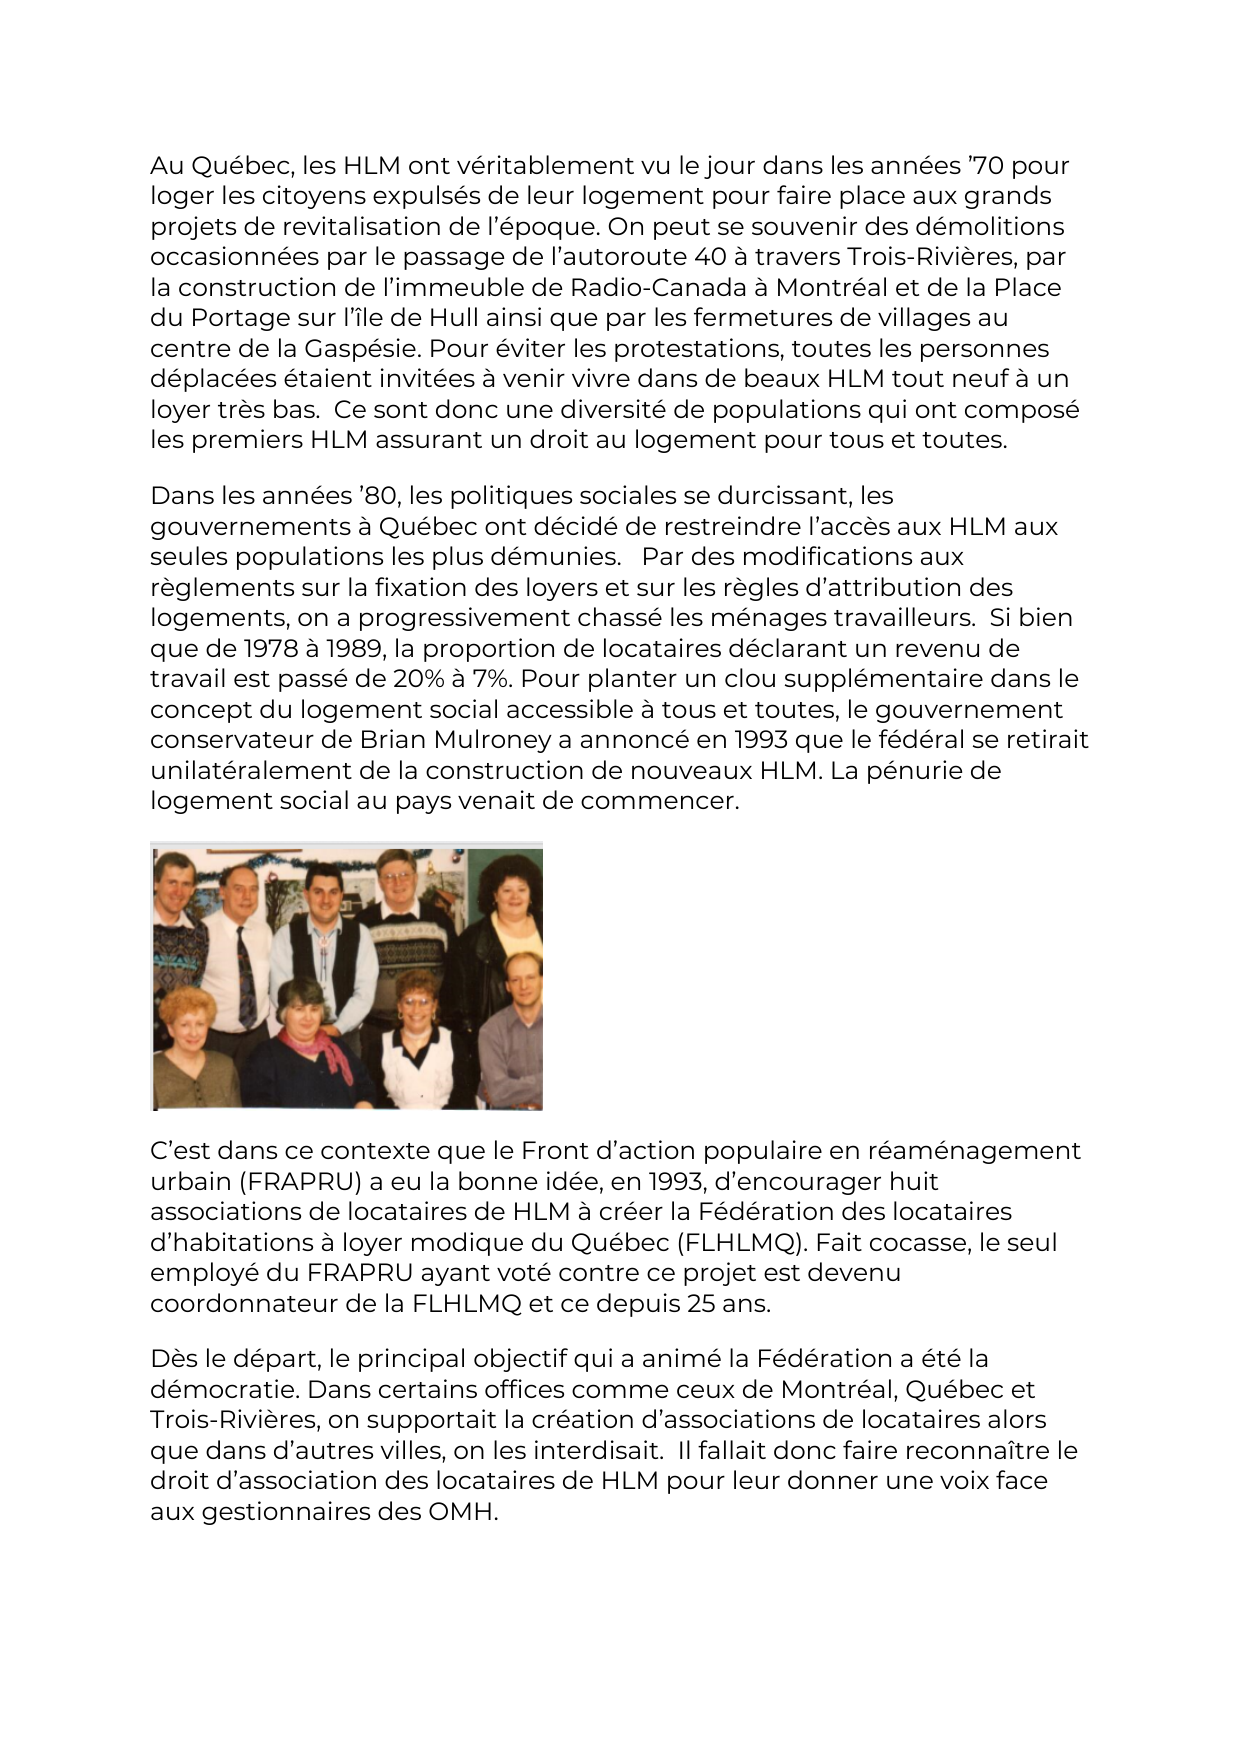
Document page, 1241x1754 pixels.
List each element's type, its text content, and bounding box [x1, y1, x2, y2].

picture [150, 841, 543, 1111]
text Dans les années ’80, les politiques sociales se durcissant, les gouvernements à Québec ont décidé de restreindre l’accès aux HLM aux seules populations les plus démunies. Par des modifications aux règlements sur la fixation des loyers et sur les règles d’attribution des logements, on a progressivement chassé les ménages travailleurs. Si bien que de 1978 à 1989, la proportion de locataires déclarant un revenu de travail est passé de 20% à 7%. Pour planter un clou supplémentaire dans le concept du logement social accessible à tous et toutes, le gouvernement conservateur de Brian Mulroney a annoncé en 1993 que le fédéral se retirait unilatéralement de la construction de nouveaux HLM. La pénurie de logement social au pays venait de commencer. [150, 480, 1090, 816]
text Dès le départ, le principal objectif qui a animé la Fédération a été la démocratie. Dans certains offices comme ceux de Montréal, Québec et Trois-Rivières, on supportait la création d’associations de locataires alors que dans d’autres villes, on les interdisait. Il fallait donc faire reconnaître le droit d’association des locataires de HLM pour leur donner une voix face aux gestionnaires des OMH. [150, 1343, 1090, 1527]
text C’est dans ce contexte que le Front d’action populaire en réaménagement urbain (FRAPRU) a eu la bonne idée, en 1993, d’encourager huit associations de locataires de HLM à créer la Fédération des locataires d’habitations à loyer modique du Québec (FLHLMQ). Fait cocasse, le seul employé du FRAPRU ayant voté contre ce projet est devenu coordonnateur de la FLHLMQ et ce depuis 25 ans. [150, 1135, 1090, 1318]
text Au Québec, les HLM ont véritablement vu le jour dans les années ’70 pour loger les citoyens expulsés de leur logement pour faire place aux grands projets de revitalisation de l’époque. On peut se souvenir des démolitions occasionnées par le passage de l’autoroute 40 à travers Trois-Rivières, par la construction de l’immeuble de Radio-Canada à Montréal et de la Place du Portage sur l’île de Hull ainsi que par les fermetures de villages au centre de la Gaspésie. Pour éviter les protestations, toutes les personnes déplacées étaient invitées à venir vivre dans de beaux HLM tout neuf à un loyer très bas. Ce sont donc une diversité de populations qui ont composé les premiers HLM assurant un droit au logement pour tous et toutes. [150, 150, 1090, 455]
